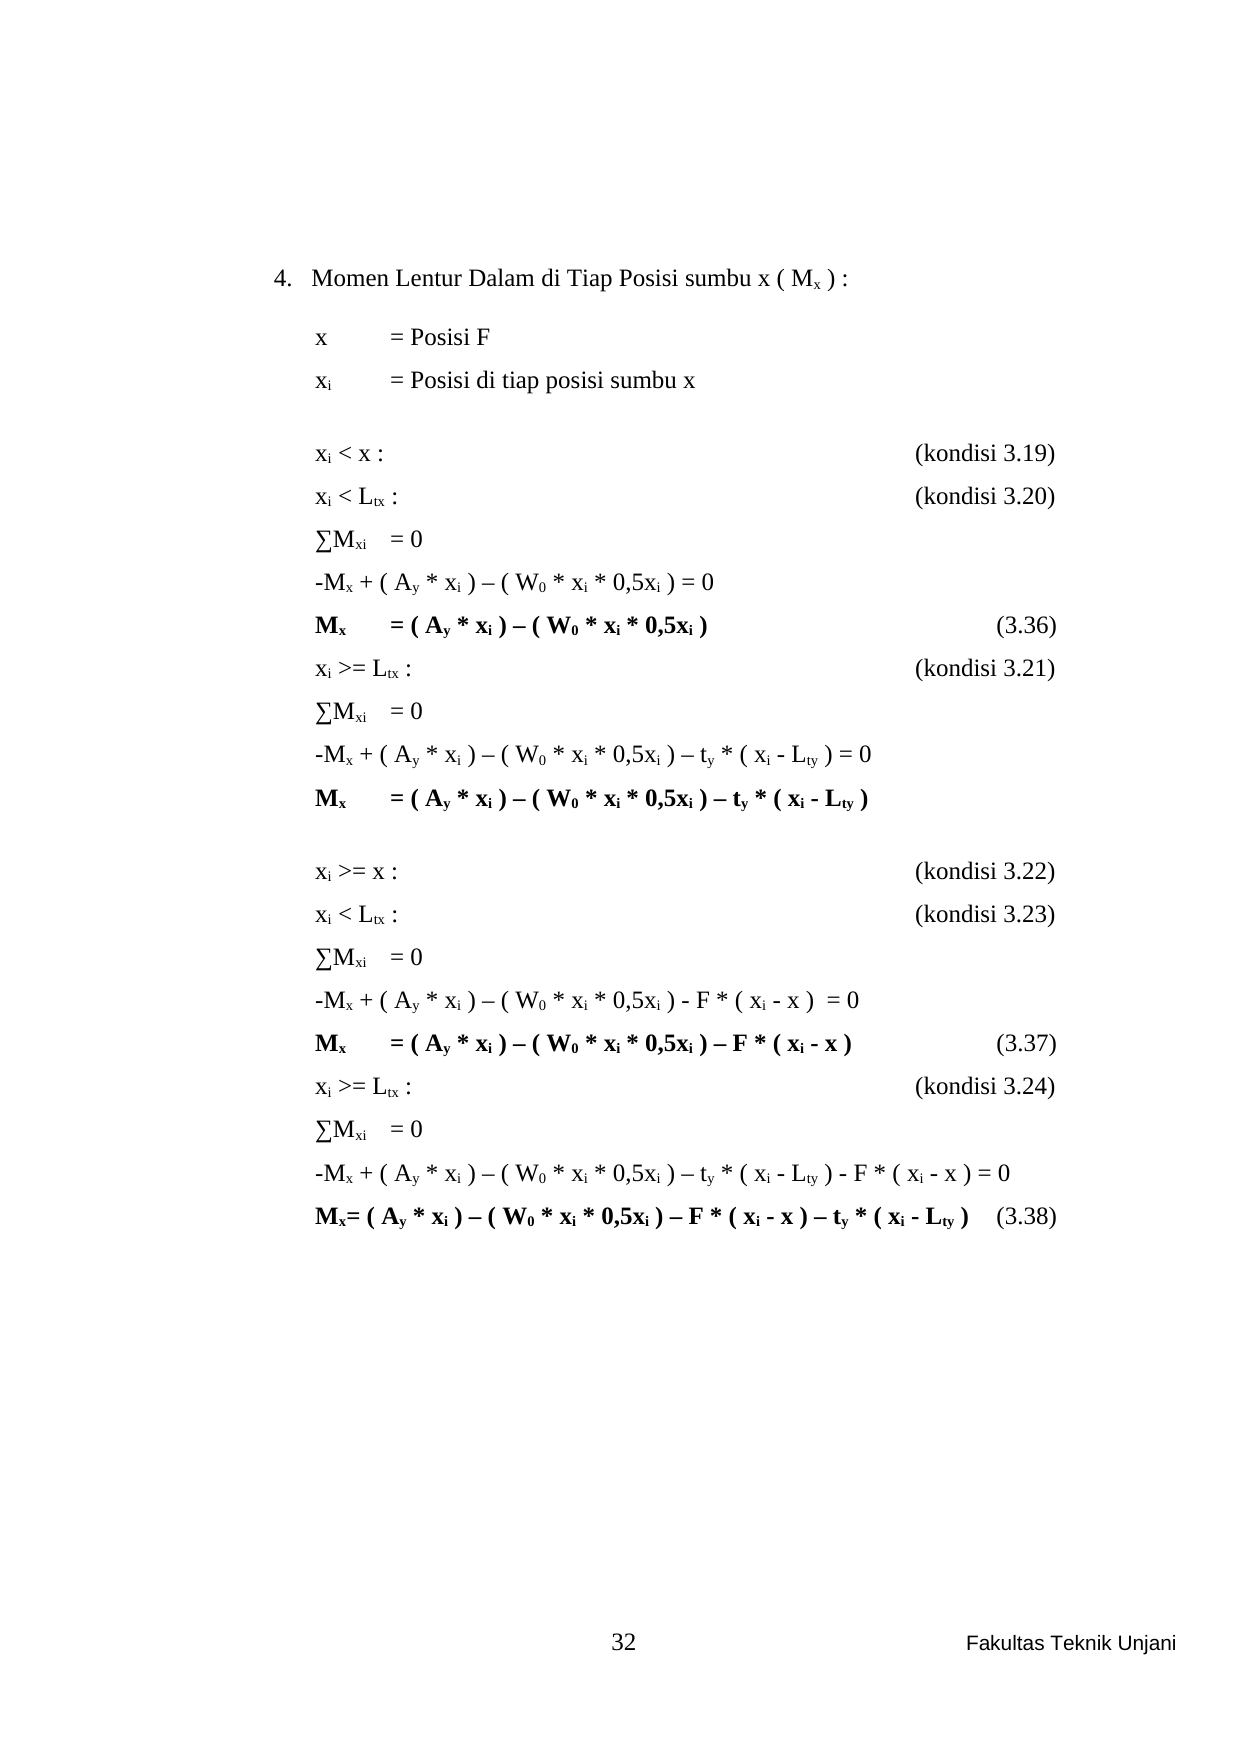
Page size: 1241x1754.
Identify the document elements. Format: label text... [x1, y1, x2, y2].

table_cell xi < x : (kondisi 3.19) xi < Ltx : (kondisi 3.20) ∑Mxi = 0 -Mx + ( Ay * xi ) – ( W0 * xi * 0,5xi ) = 0 Mx = ( Ay * xi ) – ( W0 * xi * 0,5xi ) (3.36) xi >= Ltx : (kondisi 3.21) ∑Mxi = 0 -Mx + ( Ay * xi ) – ( W0 * xi * 0,5xi ) – ty * ( xi - Lty ) = 0 Mx = ( Ay * xi ) – ( W0 * xi * 0,5xi ) – ty * ( xi - Lty ) [300, 423, 1106, 841]
list Momen Lentur Dalam di Tiap Posisi sumbu x ( Mx ) : [274, 263, 1063, 292]
table_header x = Posisi F xi = Posisi di tiap posisi sumbu x [300, 307, 1106, 423]
table_cell xi >= x : (kondisi 3.22) xi < Ltx : (kondisi 3.23) ∑Mxi = 0 -Mx + ( Ay * xi ) – ( W0 * xi * 0,5xi ) - F * ( xi - x ) = 0 Mx = ( Ay * xi ) – ( W0 * xi * 0,5xi ) – F * ( xi - x ) (3.37) xi >= Ltx : (kondisi 3.24) ∑Mxi = 0 -Mx + ( Ay * xi ) – ( W0 * xi * 0,5xi ) – ty * ( xi - Lty ) - F * ( xi - x ) = 0 Mx= ( Ay * xi ) – ( W0 * xi * 0,5xi ) – F * ( xi - x ) – ty * ( xi - Lty ) (3.38) [300, 841, 1106, 1259]
